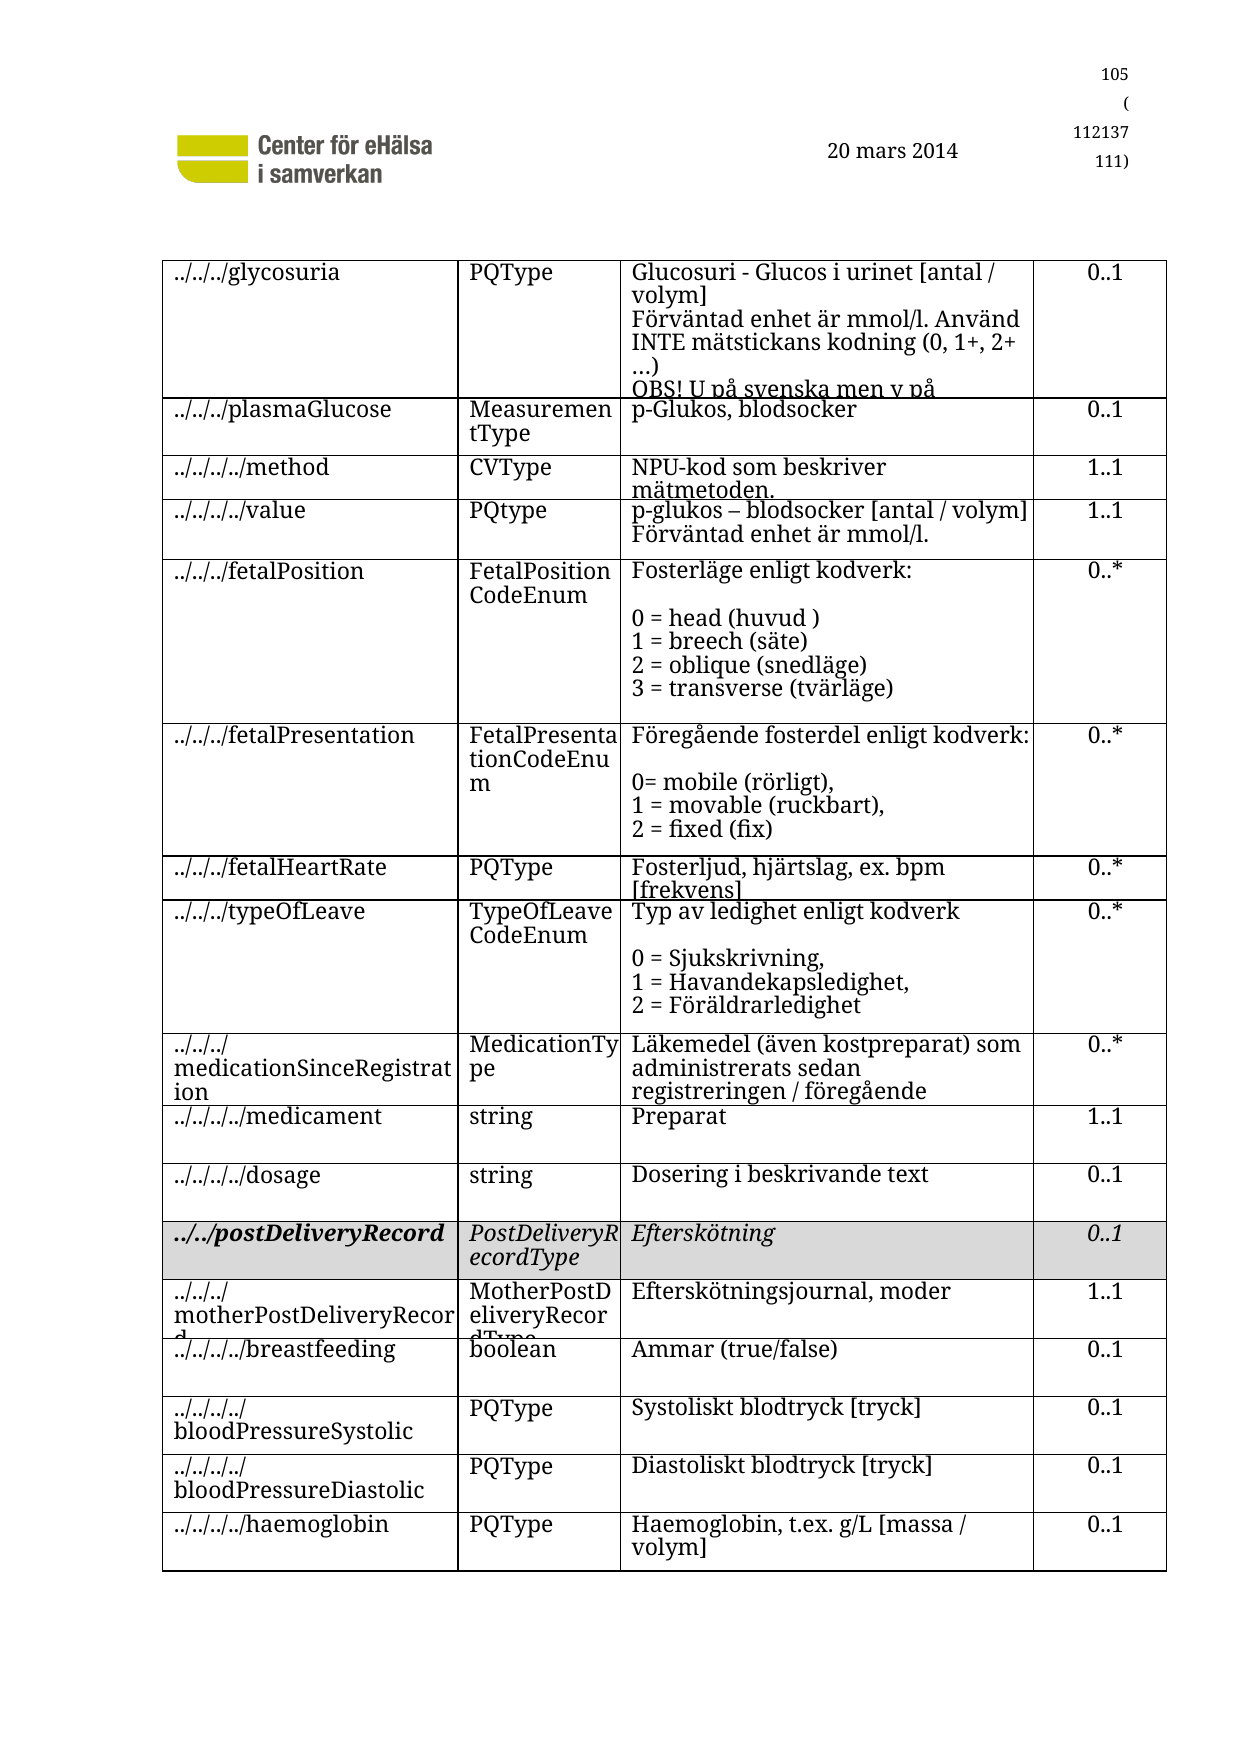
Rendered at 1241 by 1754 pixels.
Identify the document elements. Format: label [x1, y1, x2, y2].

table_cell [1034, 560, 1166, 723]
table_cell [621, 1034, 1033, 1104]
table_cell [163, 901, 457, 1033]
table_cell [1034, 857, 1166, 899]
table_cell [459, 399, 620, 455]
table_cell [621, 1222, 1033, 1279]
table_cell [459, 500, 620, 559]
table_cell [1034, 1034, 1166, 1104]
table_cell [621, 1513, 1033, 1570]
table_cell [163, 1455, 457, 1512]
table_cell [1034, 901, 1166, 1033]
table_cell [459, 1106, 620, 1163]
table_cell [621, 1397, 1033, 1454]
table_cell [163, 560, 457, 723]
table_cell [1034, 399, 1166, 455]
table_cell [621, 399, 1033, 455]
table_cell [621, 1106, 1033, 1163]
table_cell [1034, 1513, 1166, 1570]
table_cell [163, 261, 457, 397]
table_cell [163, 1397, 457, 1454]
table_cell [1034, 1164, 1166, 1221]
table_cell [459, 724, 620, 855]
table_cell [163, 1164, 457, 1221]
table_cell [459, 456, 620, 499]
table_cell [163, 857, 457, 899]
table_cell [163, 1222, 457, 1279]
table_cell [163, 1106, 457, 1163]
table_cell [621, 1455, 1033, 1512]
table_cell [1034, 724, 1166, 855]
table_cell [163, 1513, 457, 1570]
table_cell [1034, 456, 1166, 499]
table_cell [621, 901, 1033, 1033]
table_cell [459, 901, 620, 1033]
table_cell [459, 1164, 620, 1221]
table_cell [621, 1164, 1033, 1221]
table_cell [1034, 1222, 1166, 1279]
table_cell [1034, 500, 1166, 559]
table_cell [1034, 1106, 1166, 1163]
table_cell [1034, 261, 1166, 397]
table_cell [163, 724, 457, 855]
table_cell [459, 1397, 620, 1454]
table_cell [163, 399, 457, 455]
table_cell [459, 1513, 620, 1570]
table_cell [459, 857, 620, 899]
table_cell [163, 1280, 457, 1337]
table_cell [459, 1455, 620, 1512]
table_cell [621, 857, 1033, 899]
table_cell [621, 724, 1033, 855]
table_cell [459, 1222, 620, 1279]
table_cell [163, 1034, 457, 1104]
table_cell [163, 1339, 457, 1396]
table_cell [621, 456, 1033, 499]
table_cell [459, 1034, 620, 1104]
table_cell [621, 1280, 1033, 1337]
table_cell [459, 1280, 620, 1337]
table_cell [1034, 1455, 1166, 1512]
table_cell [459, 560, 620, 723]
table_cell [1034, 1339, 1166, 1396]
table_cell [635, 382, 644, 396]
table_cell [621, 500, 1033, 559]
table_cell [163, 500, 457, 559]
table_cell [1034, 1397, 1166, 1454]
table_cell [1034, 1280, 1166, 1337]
picture [177, 135, 432, 183]
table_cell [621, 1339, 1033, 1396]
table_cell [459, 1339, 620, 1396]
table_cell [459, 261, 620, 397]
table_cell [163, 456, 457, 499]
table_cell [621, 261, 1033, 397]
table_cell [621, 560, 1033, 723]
